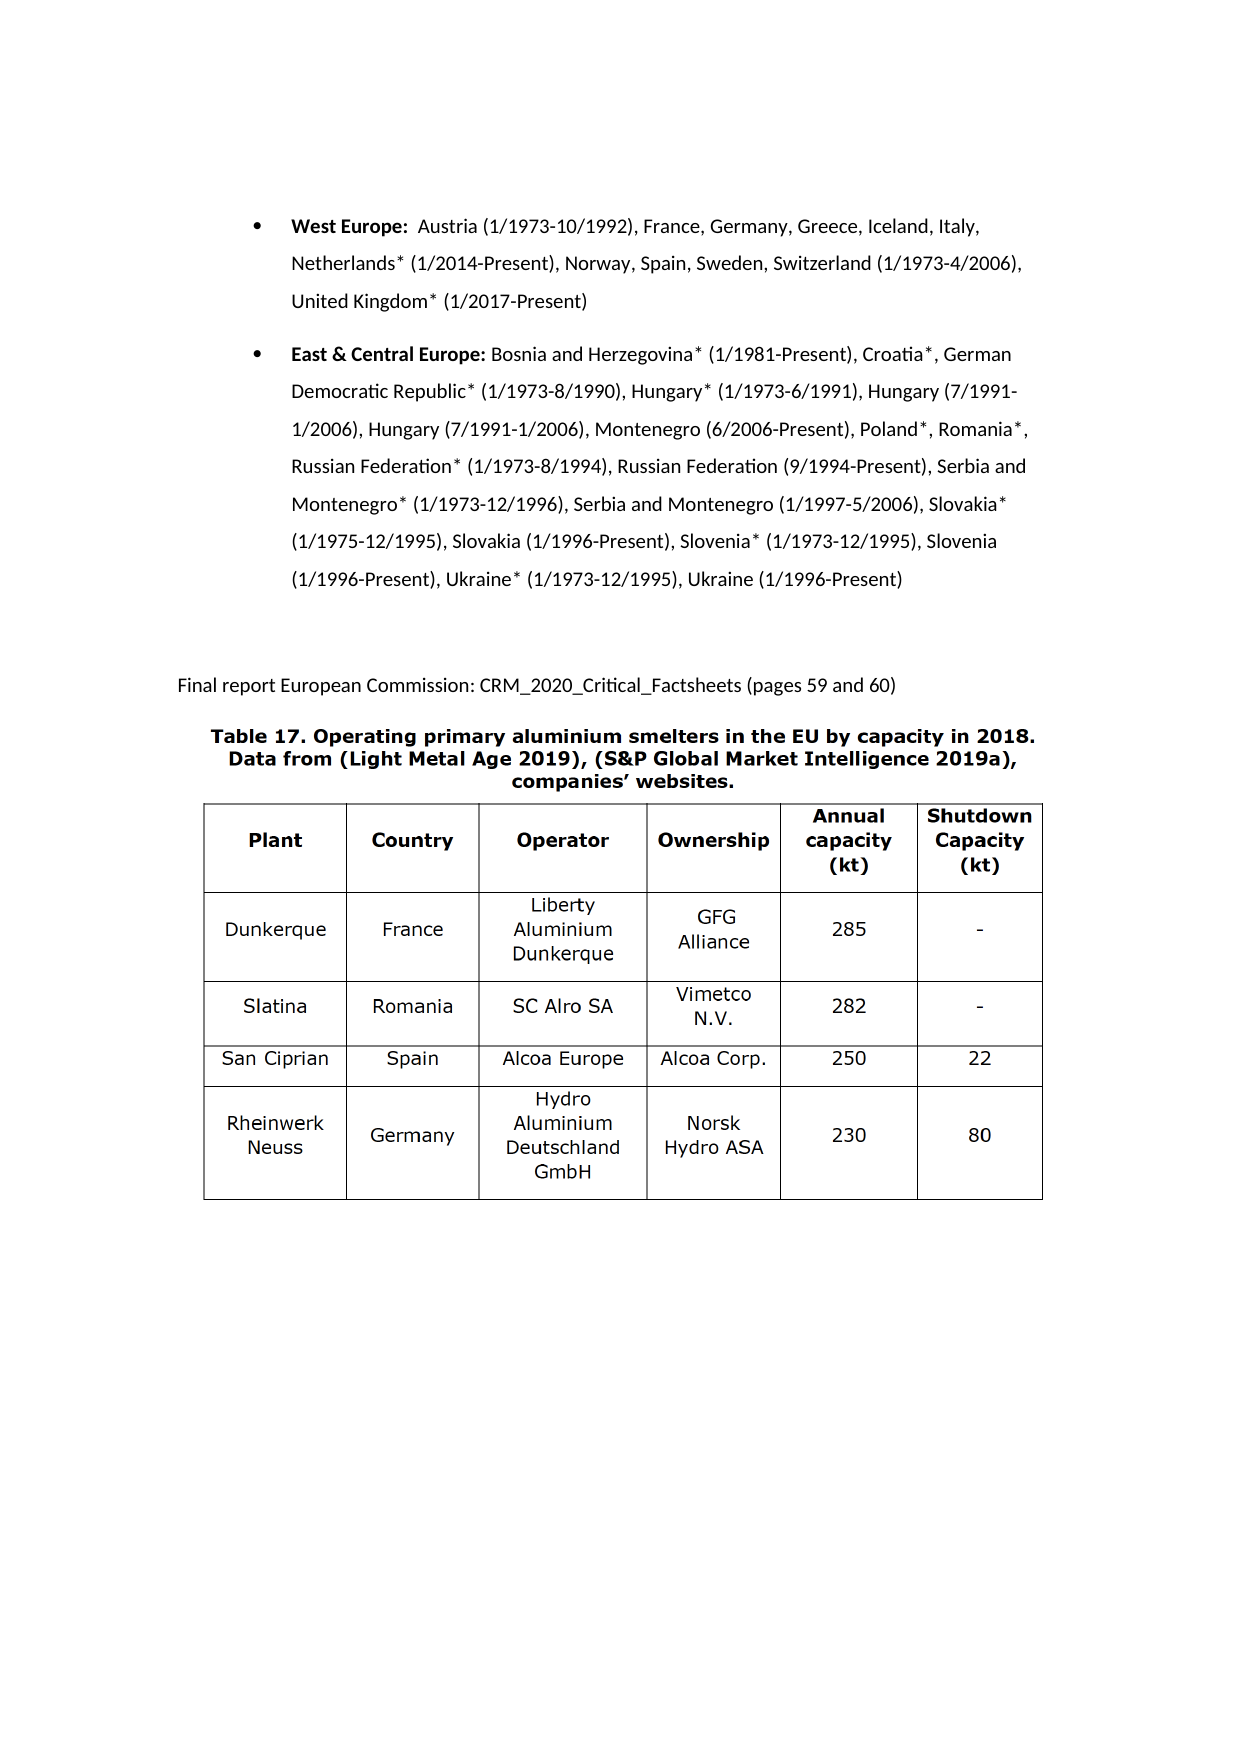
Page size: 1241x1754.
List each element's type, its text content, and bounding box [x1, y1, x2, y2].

picture [177, 713, 1063, 1205]
text Final report European Commission: CRM_2020_Critical_Factsheets (pages 59 and 60) [177, 660, 1063, 698]
list West Europe: Austria (1/1973-10/1992), France, Germany, Greece, Iceland, Italy, Netherlands* (1/2014-Present), Norway, Spain, Sweden, Switzerland (1/1973-4/2006), United Kingdom* (1/2017-Present) [254, 201, 1063, 313]
list East & Central Europe: Bosnia and Herzegovina* (1/1981-Present), Croatia*, German Democratic Republic* (1/1973-8/1990), Hungary* (1/1973-6/1991), Hungary (7/1991-1/2006), Hungary (7/1991-1/2006), Montenegro (6/2006-Present), Poland*, Romania*, Russian Federation* (1/1973-8/1994), Russian Federation (9/1994-Present), Serbia and Montenegro* (1/1973-12/1996), Serbia and Montenegro (1/1997-5/2006), Slovakia* (1/1975-12/1995), Slovakia (1/1996-Present), Slovenia* (1/1973-12/1995), Slovenia (1/1996-Present), Ukraine* (1/1973-12/1995), Ukraine (1/1996-Present) [254, 329, 1063, 591]
